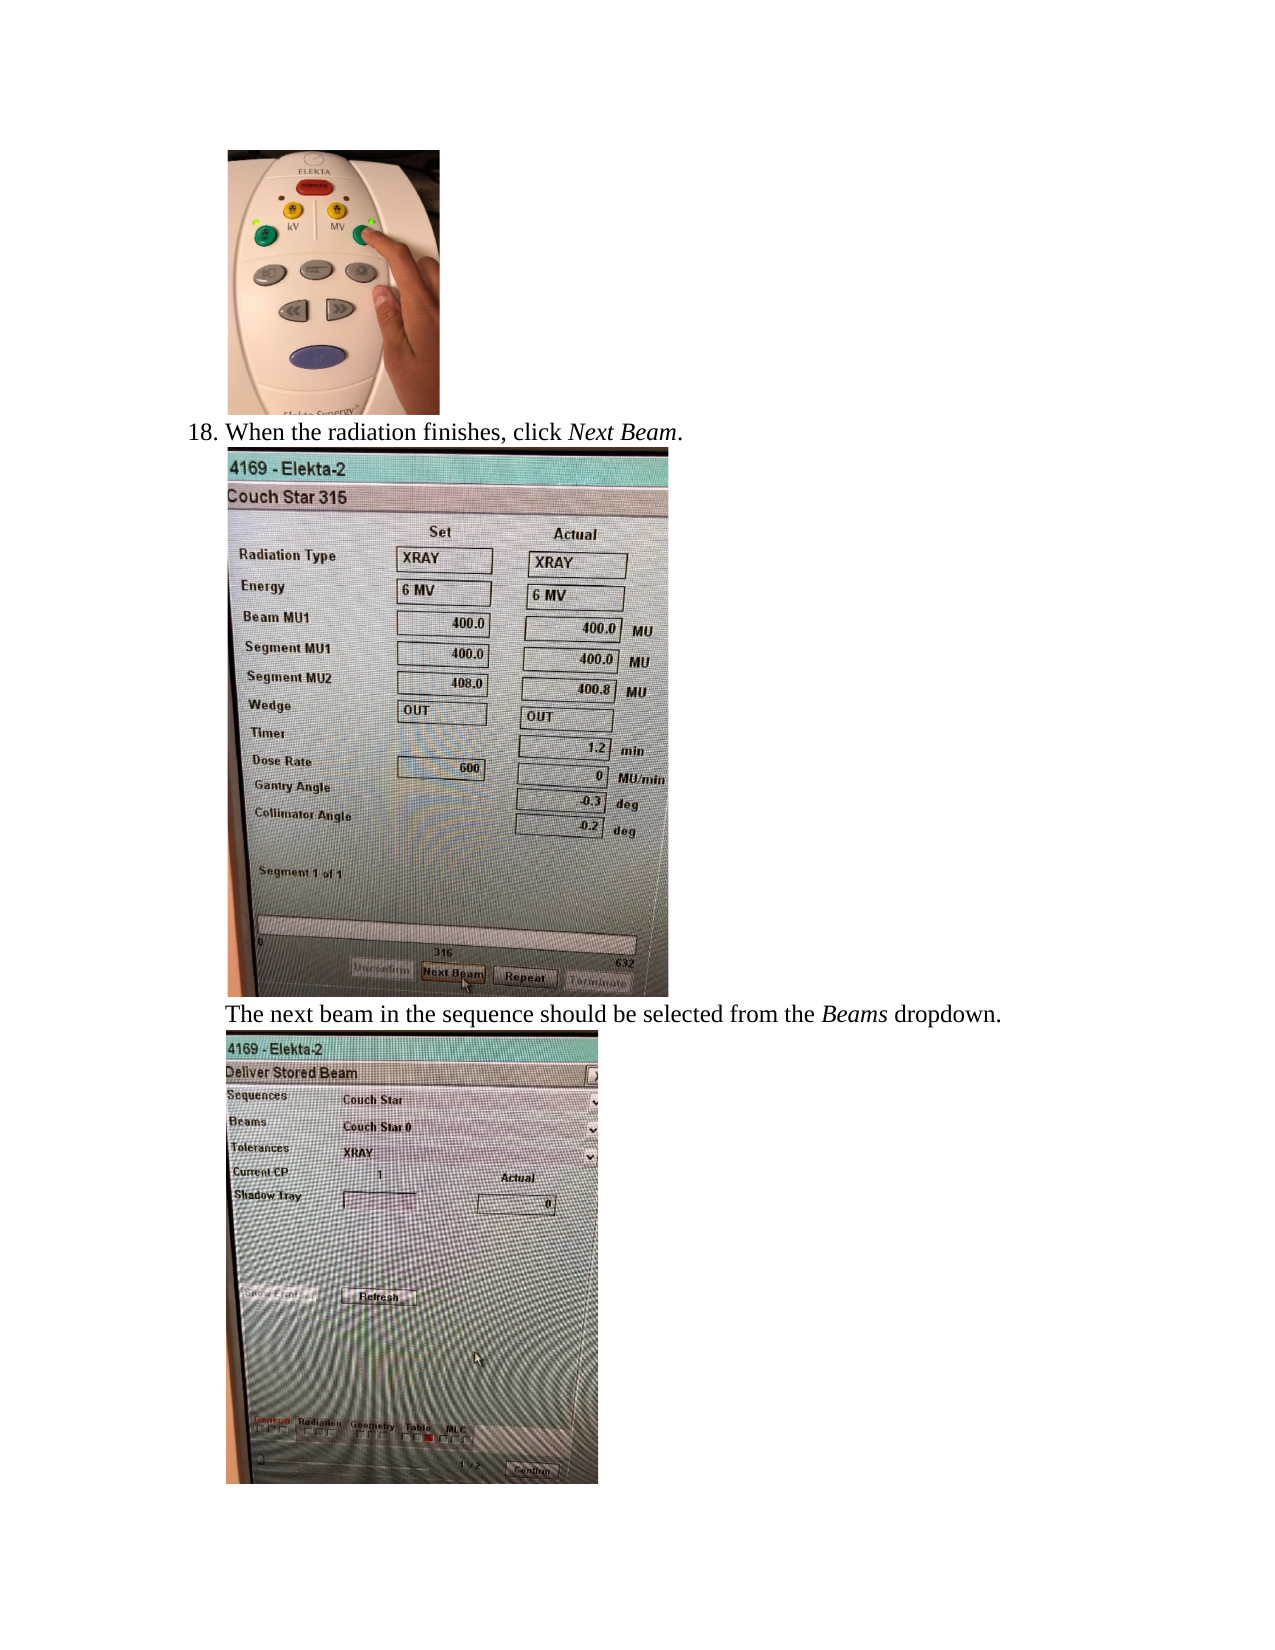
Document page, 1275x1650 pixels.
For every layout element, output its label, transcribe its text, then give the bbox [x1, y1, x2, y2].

list When the radiation finishes, click Next Beam. [187, 417, 1125, 445]
list The next beam in the sequence should be selected from the Beams dropdown. [225, 999, 1125, 1028]
picture [226, 1030, 599, 1484]
picture [228, 150, 440, 415]
picture [227, 447, 669, 997]
